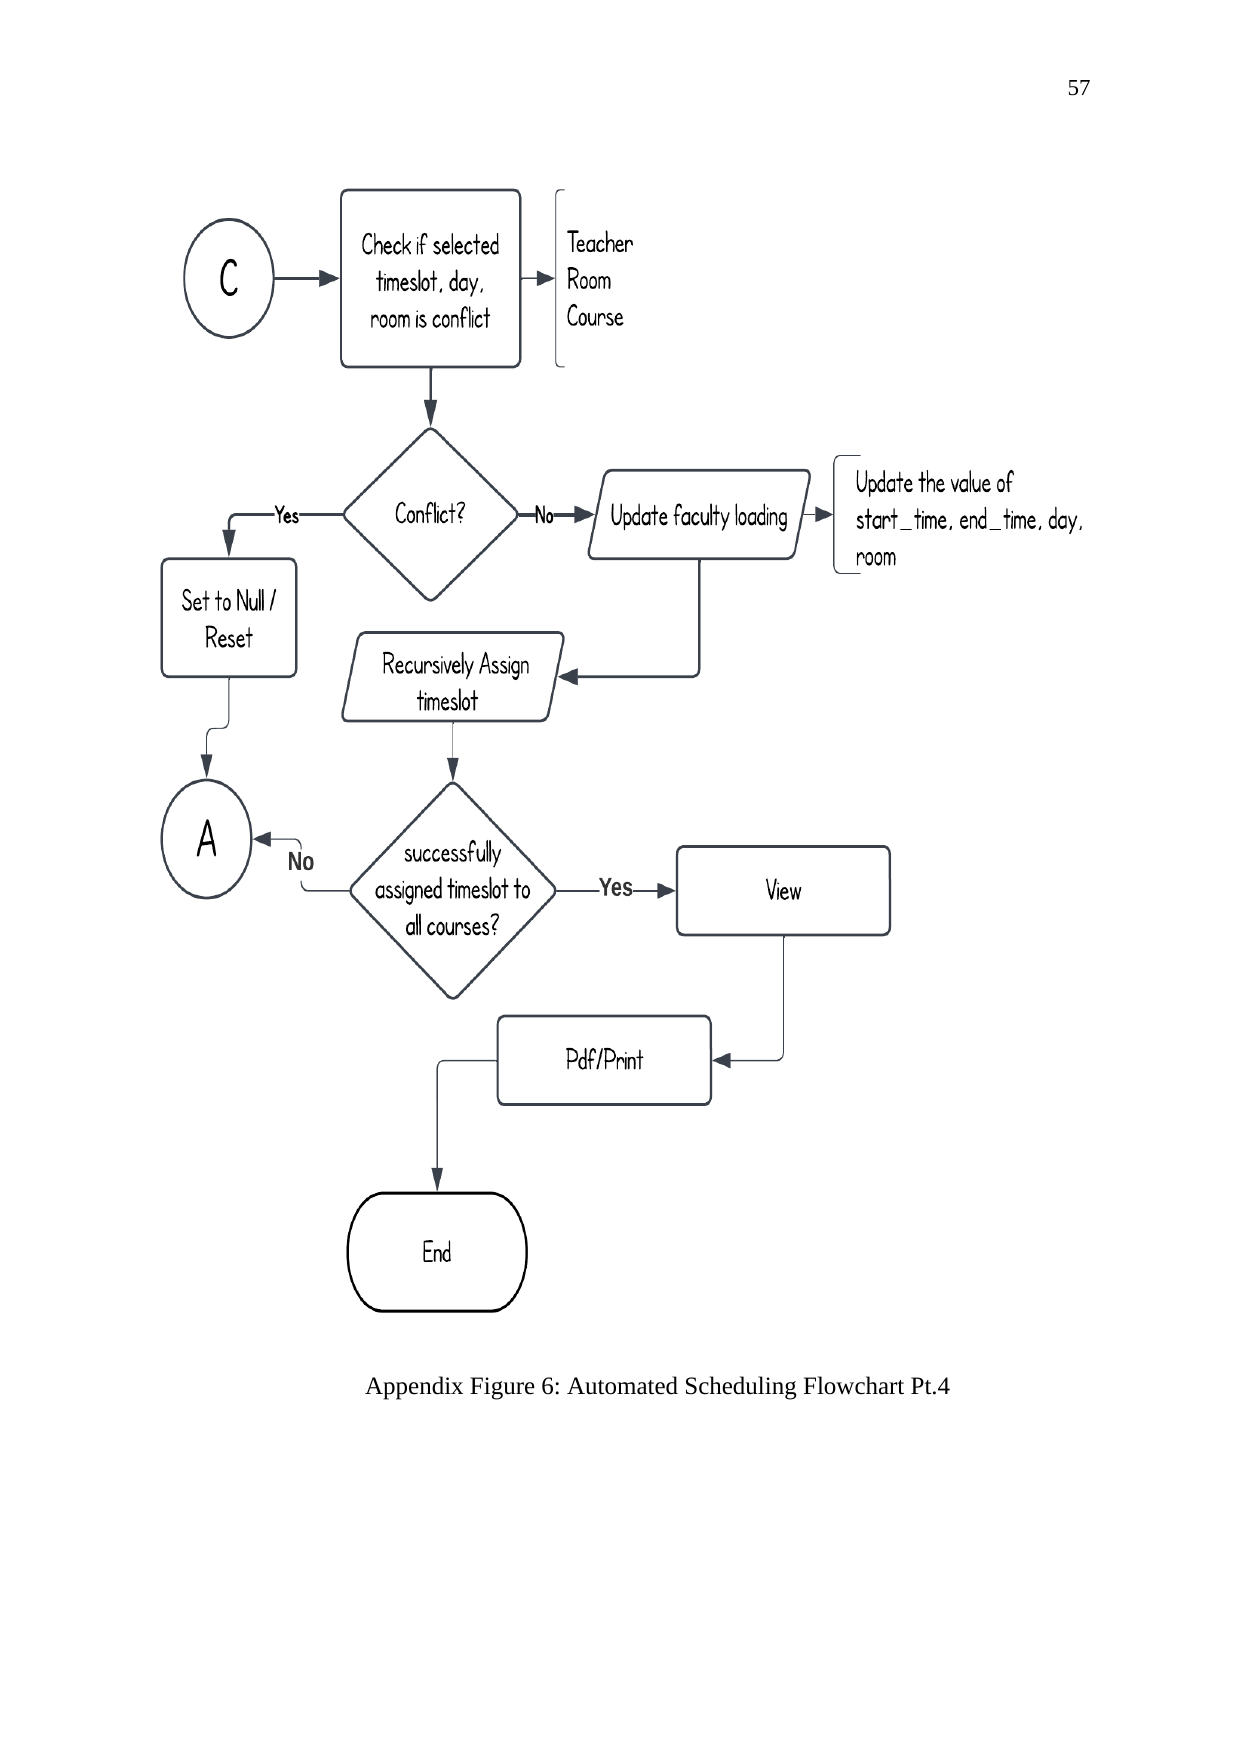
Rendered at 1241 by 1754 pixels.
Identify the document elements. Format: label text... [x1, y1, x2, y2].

picture [140, 167, 1101, 1342]
text Appendix Figure 6: Automated Scheduling Flowchart Pt.4 [225, 1371, 1090, 1399]
